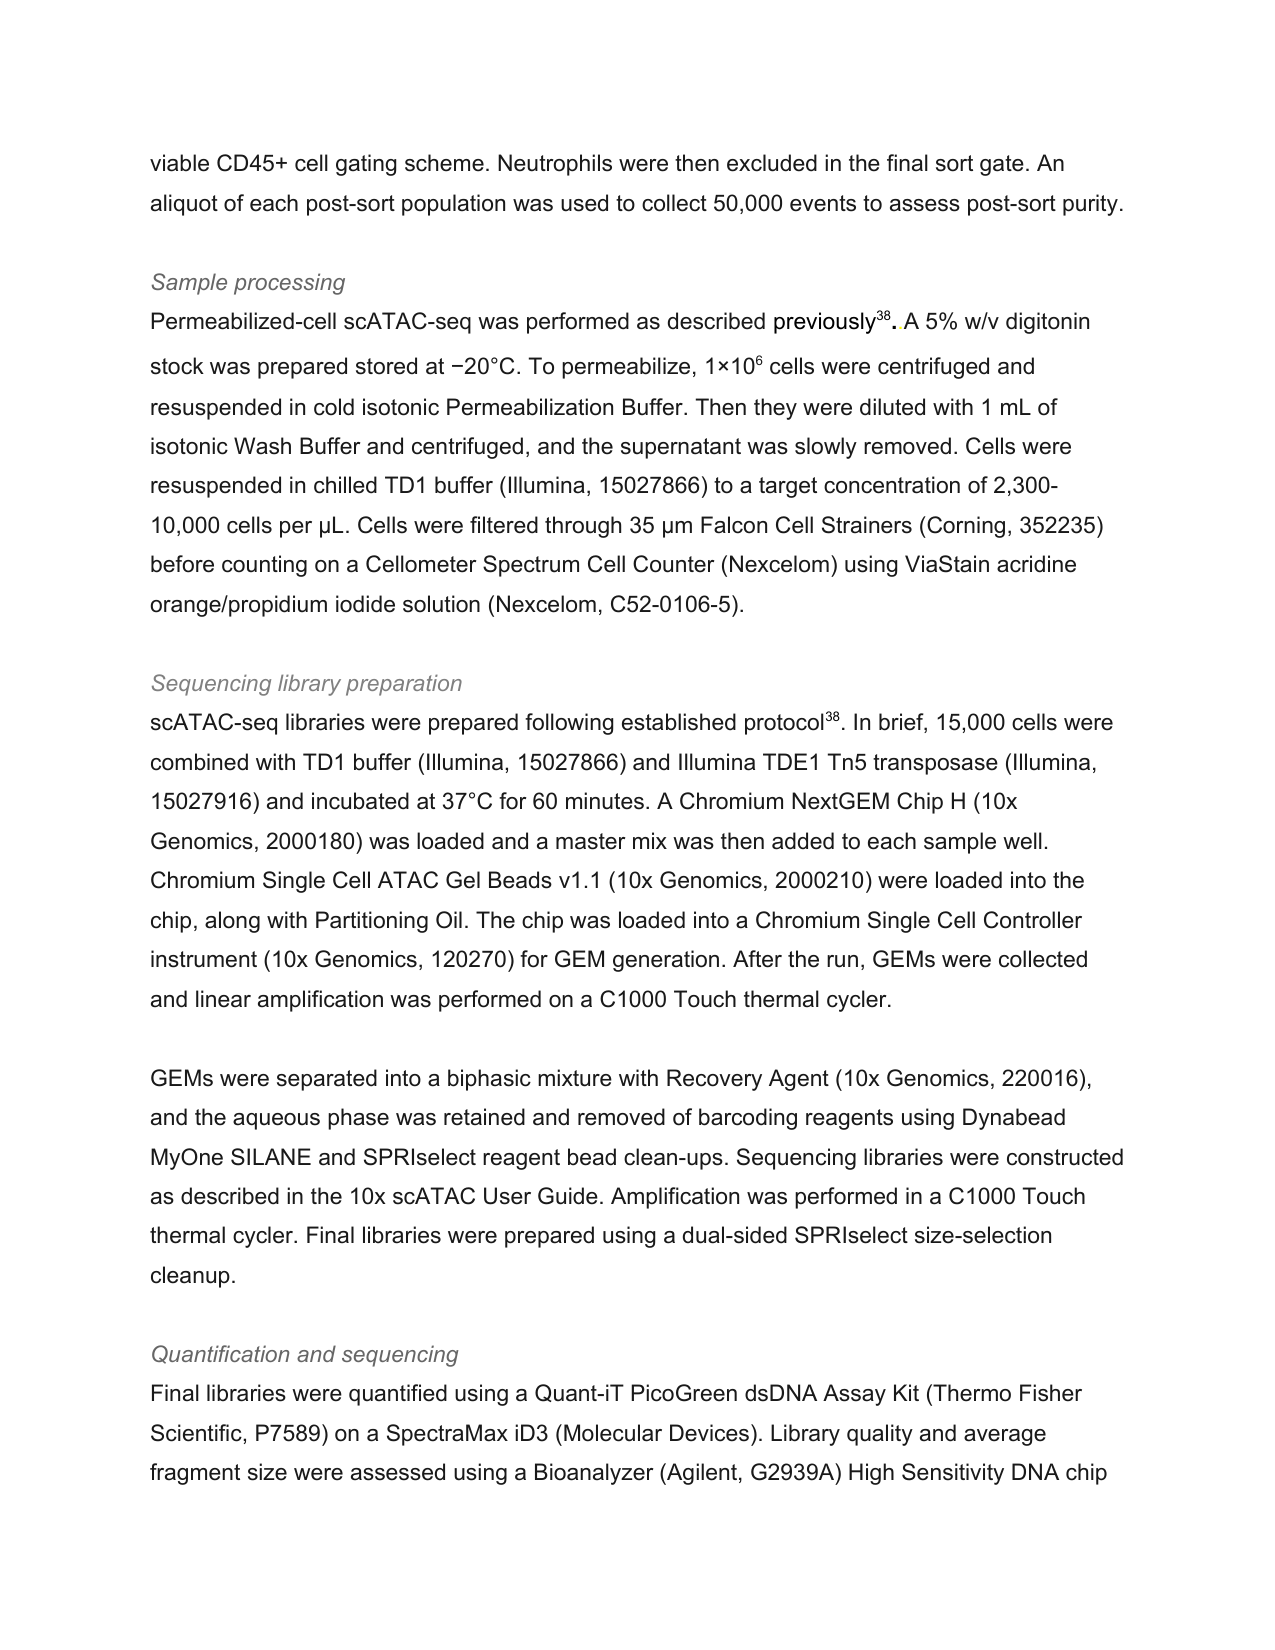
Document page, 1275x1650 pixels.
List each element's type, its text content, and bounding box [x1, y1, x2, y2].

text scATAC-seq libraries were prepared following established protocol38. In brief, 15,000 cells were combined with TD1 buffer (Illumina, 15027866) and Illumina TDE1 Tn5 transposase (Illumina, 15027916) and incubated at 37°C for 60 minutes. A Chromium NextGEM Chip H (10x Genomics, 2000180) was loaded and a master mix was then added to each sample well. Chromium Single Cell ATAC Gel Beads v1.1 (10x Genomics, 2000210) were loaded into the chip, along with Partitioning Oil. The chip was loaded into a Chromium Single Cell Controller instrument (10x Genomics, 120270) for GEM generation. After the run, GEMs were collected and linear amplification was performed on a C1000 Touch thermal cycler. [150, 709, 1125, 1012]
text Permeabilized-cell scATAC-seq was performed as described previously38..A 5% w/v digitonin stock was prepared stored at −20°C. To permeabilize, 1×106 cells were centrifuged and resuspended in cold isotonic Permeabilization Buffer. Then they were diluted with 1 mL of isotonic Wash Buffer and centrifuged, and the supernatant was slowly removed. Cells were resuspended in chilled TD1 buffer (Illumina, 15027866) to a target concentration of 2,300-10,000 cells per μL. Cells were filtered through 35 μm Falcon Cell Strainers (Corning, 352235) before counting on a Cellometer Spectrum Cell Counter (Nexcelom) using ViaStain acridine orange/propidium iodide solution (Nexcelom, C52-0106-5). [150, 308, 1125, 617]
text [150, 150, 1125, 216]
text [150, 1380, 1125, 1486]
subtitle Quantification and sequencing [150, 1341, 1125, 1367]
text GEMs were separated into a biphasic mixture with Recovery Agent (10x Genomics, 220016), and the aqueous phase was retained and removed of barcoding reagents using Dynabead MyOne SILANE and SPRIselect reagent bead clean-ups. Sequencing libraries were constructed as described in the 10x scATAC User Guide. Amplification was performed in a C1000 Touch thermal cycler. Final libraries were prepared using a dual-sided SPRIselect size-selection cleanup. [150, 1064, 1125, 1288]
subtitle Sample processing [150, 268, 1125, 295]
subtitle Sequencing library preparation [150, 670, 1125, 696]
